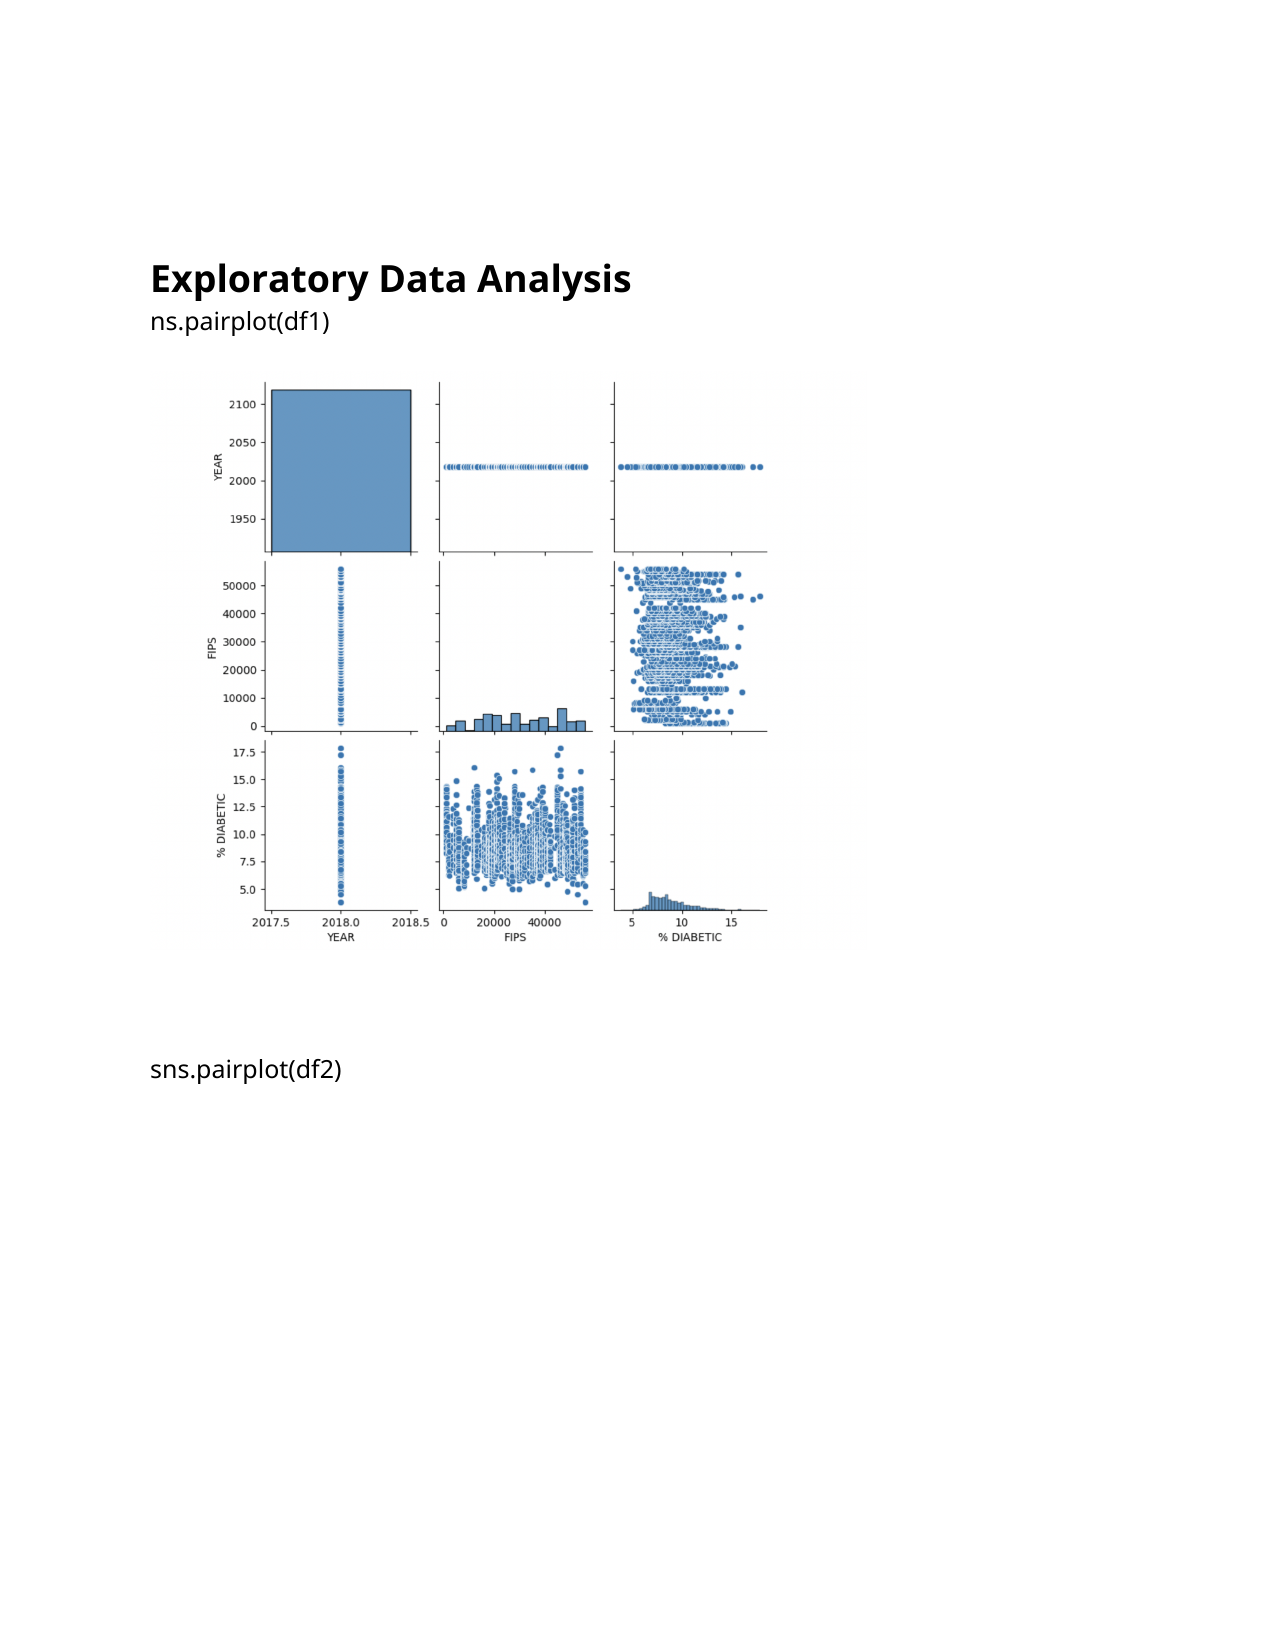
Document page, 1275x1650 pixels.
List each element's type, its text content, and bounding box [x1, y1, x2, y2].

text Exploratory Data Analysis [150, 252, 1125, 303]
text sns.pairplot(df2) [150, 1051, 1125, 1085]
picture [150, 371, 867, 950]
text ns.pairplot(df1) [150, 303, 1125, 337]
